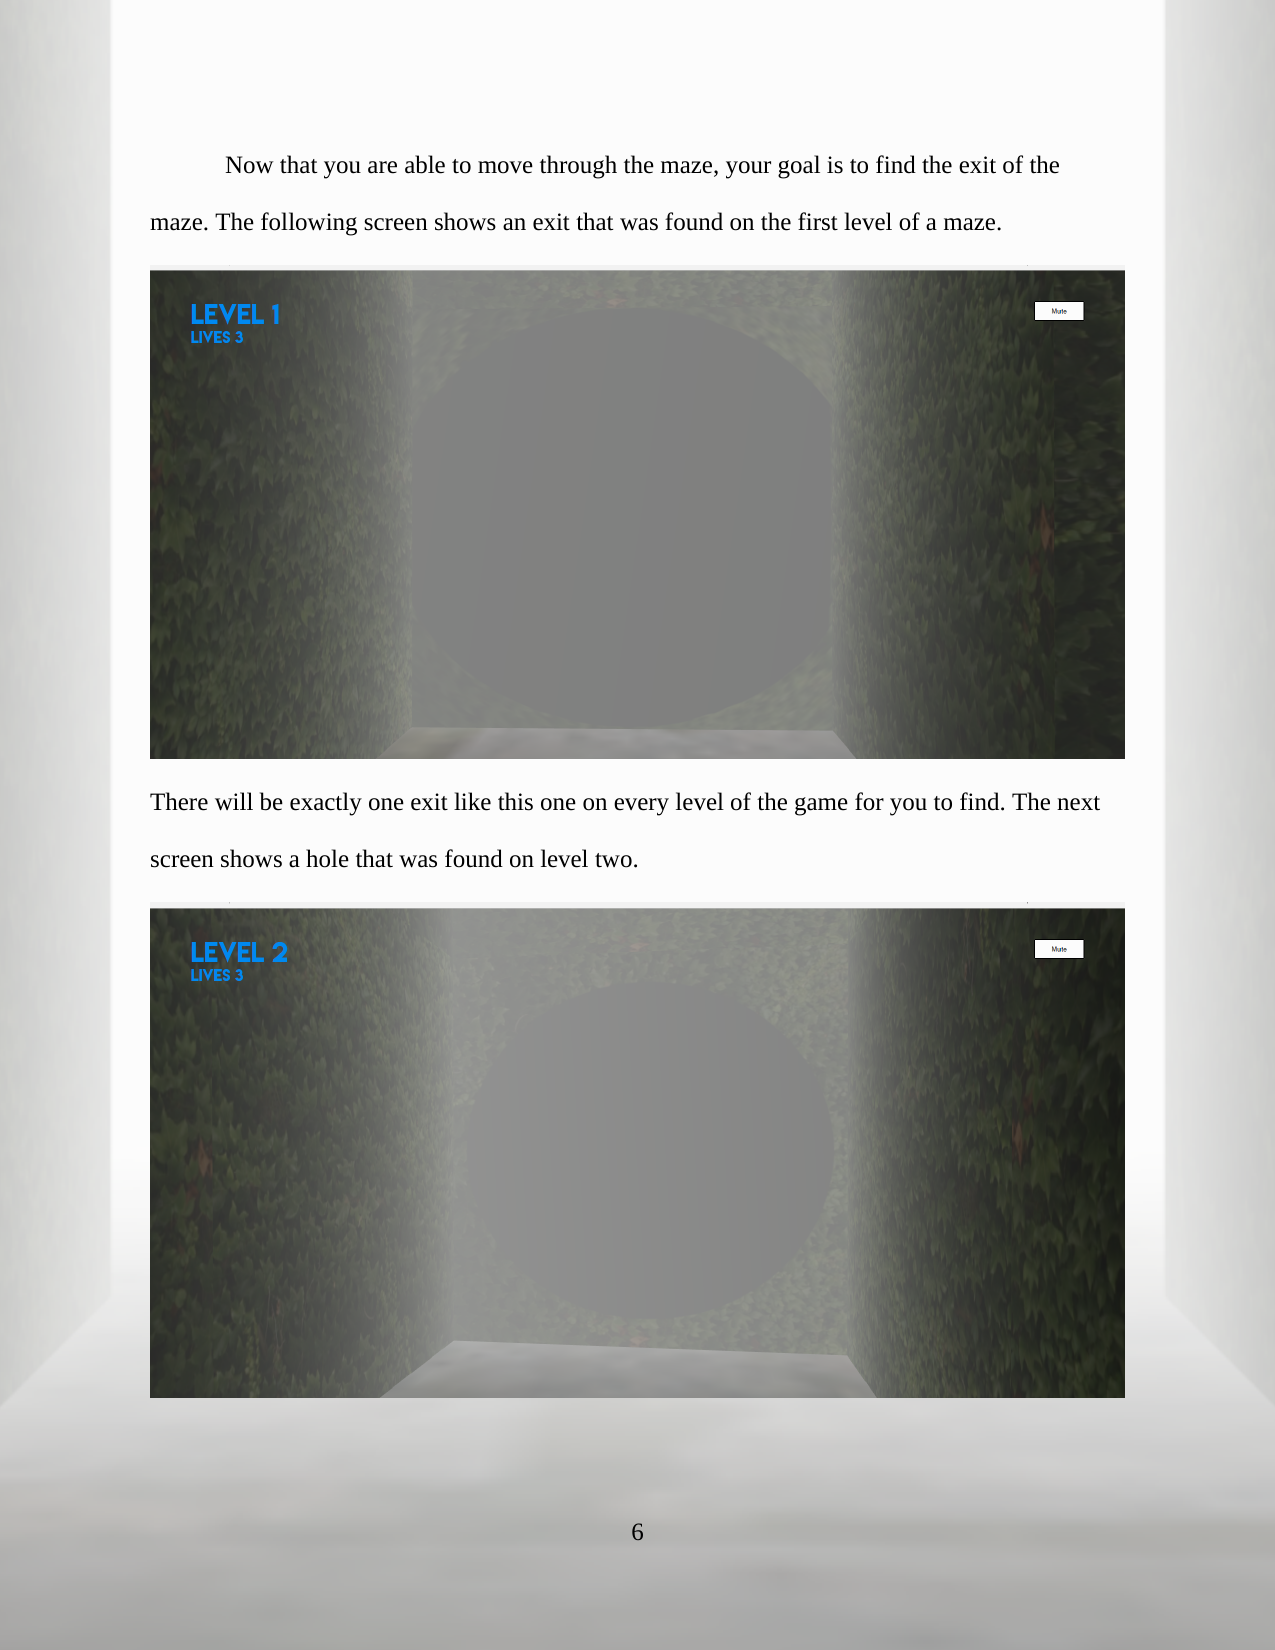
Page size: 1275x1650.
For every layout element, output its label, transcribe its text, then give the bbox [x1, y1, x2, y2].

text There will be exactly one exit like this one on every level of the game for you to find. The next screen shows a hole that was found on level two. [150, 787, 1125, 873]
picture [0, 0, 1275, 1650]
text Now that you are able to move through the maze, your goal is to find the exit of the maze. The following screen shows an exit that was found on the first level of a maze. [150, 150, 1125, 265]
